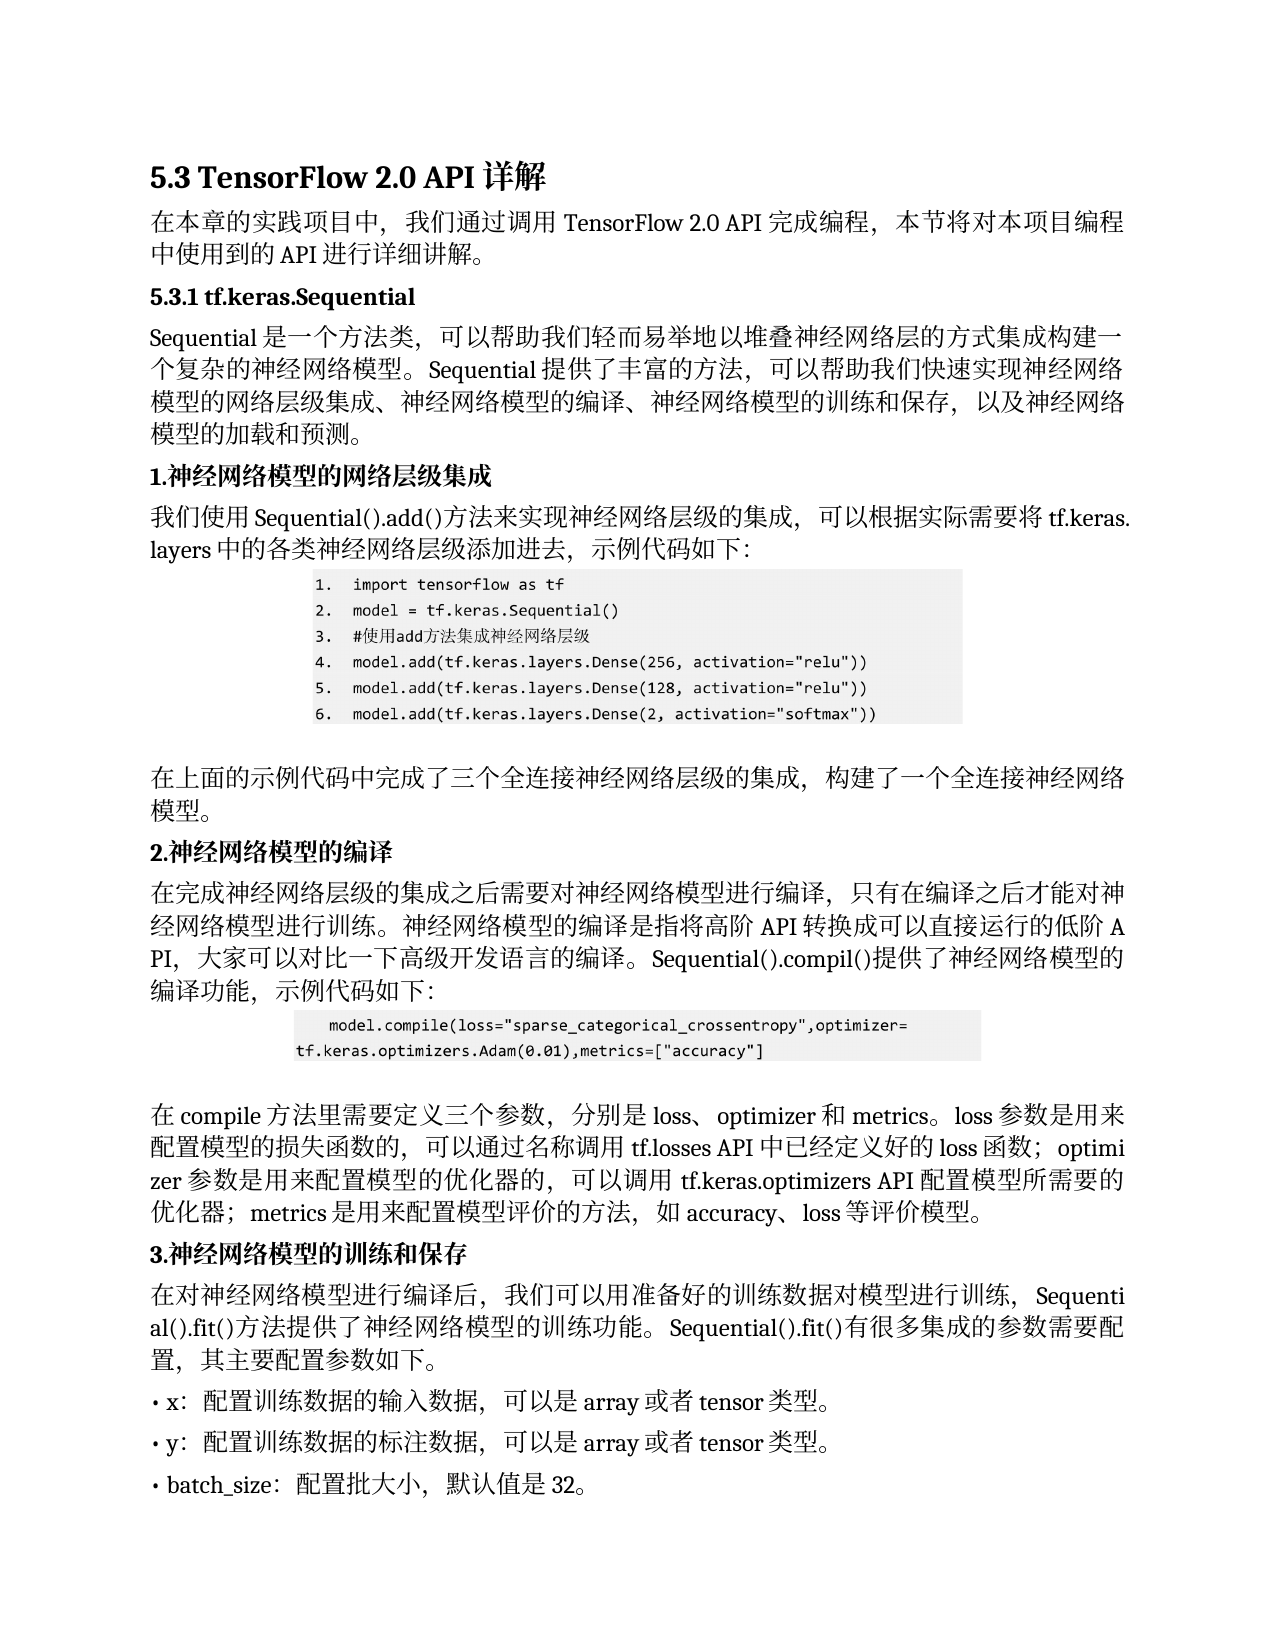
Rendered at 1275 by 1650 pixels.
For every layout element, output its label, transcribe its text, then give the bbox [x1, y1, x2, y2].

text • batch_size：配置批大小，默认值是32。 [150, 1467, 1125, 1499]
text 在对神经网络模型进行编译后，我们可以用准备好的训练数据对模型进行训练，Sequential().fit()方法提供了神经网络模型的训练功能。Sequential().fit()有很多集成的参数需要配置，其主要配置参数如下。 [150, 1278, 1125, 1376]
text 1.神经网络模型的网络层级集成 [150, 459, 1125, 491]
text 3.神经网络模型的训练和保存 [150, 1237, 1125, 1269]
text Sequential是一个方法类，可以帮助我们轻而易举地以堆叠神经网络层的方式集成构建一个复杂的神经网络模型。Sequential提供了丰富的方法，可以帮助我们快速实现神经网络模型的网络层级集成、神经网络模型的编译、神经网络模型的训练和保存，以及神经网络模型的加载和预测。 [150, 320, 1125, 450]
text 在上面的示例代码中完成了三个全连接神经网络层级的集成，构建了一个全连接神经网络模型。 [150, 761, 1125, 826]
picture [312, 569, 963, 724]
text 在完成神经网络层级的集成之后需要对神经网络模型进行编译，只有在编译之后才能对神经网络模型进行训练。神经网络模型的编译是指将高阶API转换成可以直接运行的低阶API，大家可以对比一下高级开发语言的编译。Sequential().compil()提供了神经网络模型的编译功能，示例代码如下： [150, 876, 1125, 1006]
text 在compile方法里需要定义三个参数，分别是loss、optimizer和metrics。loss参数是用来配置模型的损失函数的，可以通过名称调用tf.losses API中已经定义好的loss函数；optimizer参数是用来配置模型的优化器的，可以调用tf.keras.optimizers API配置模型所需要的优化器；metrics是用来配置模型评价的方法，如accuracy、loss等评价模型。 [150, 1098, 1125, 1228]
text 在本章的实践项目中，我们通过调用TensorFlow 2.0 API完成编程，本节将对本项目编程中使用到的API进行详细讲解。 [150, 205, 1125, 270]
picture [293, 1010, 982, 1061]
subtitle 5.3.1 tf.keras.Sequential [150, 279, 1125, 311]
text 我们使用Sequential().add()方法来实现神经网络层级的集成，可以根据实际需要将tf.keras.layers中的各类神经网络层级添加进去，示例代码如下： [150, 500, 1125, 565]
subtitle 5.3 TensorFlow 2.0 API详解 [150, 154, 1125, 196]
text 2.神经网络模型的编译 [150, 835, 1125, 867]
text • y：配置训练数据的标注数据，可以是array或者tensor类型。 [150, 1426, 1125, 1458]
text • x：配置训练数据的输入数据，可以是array或者tensor类型。 [150, 1384, 1125, 1417]
